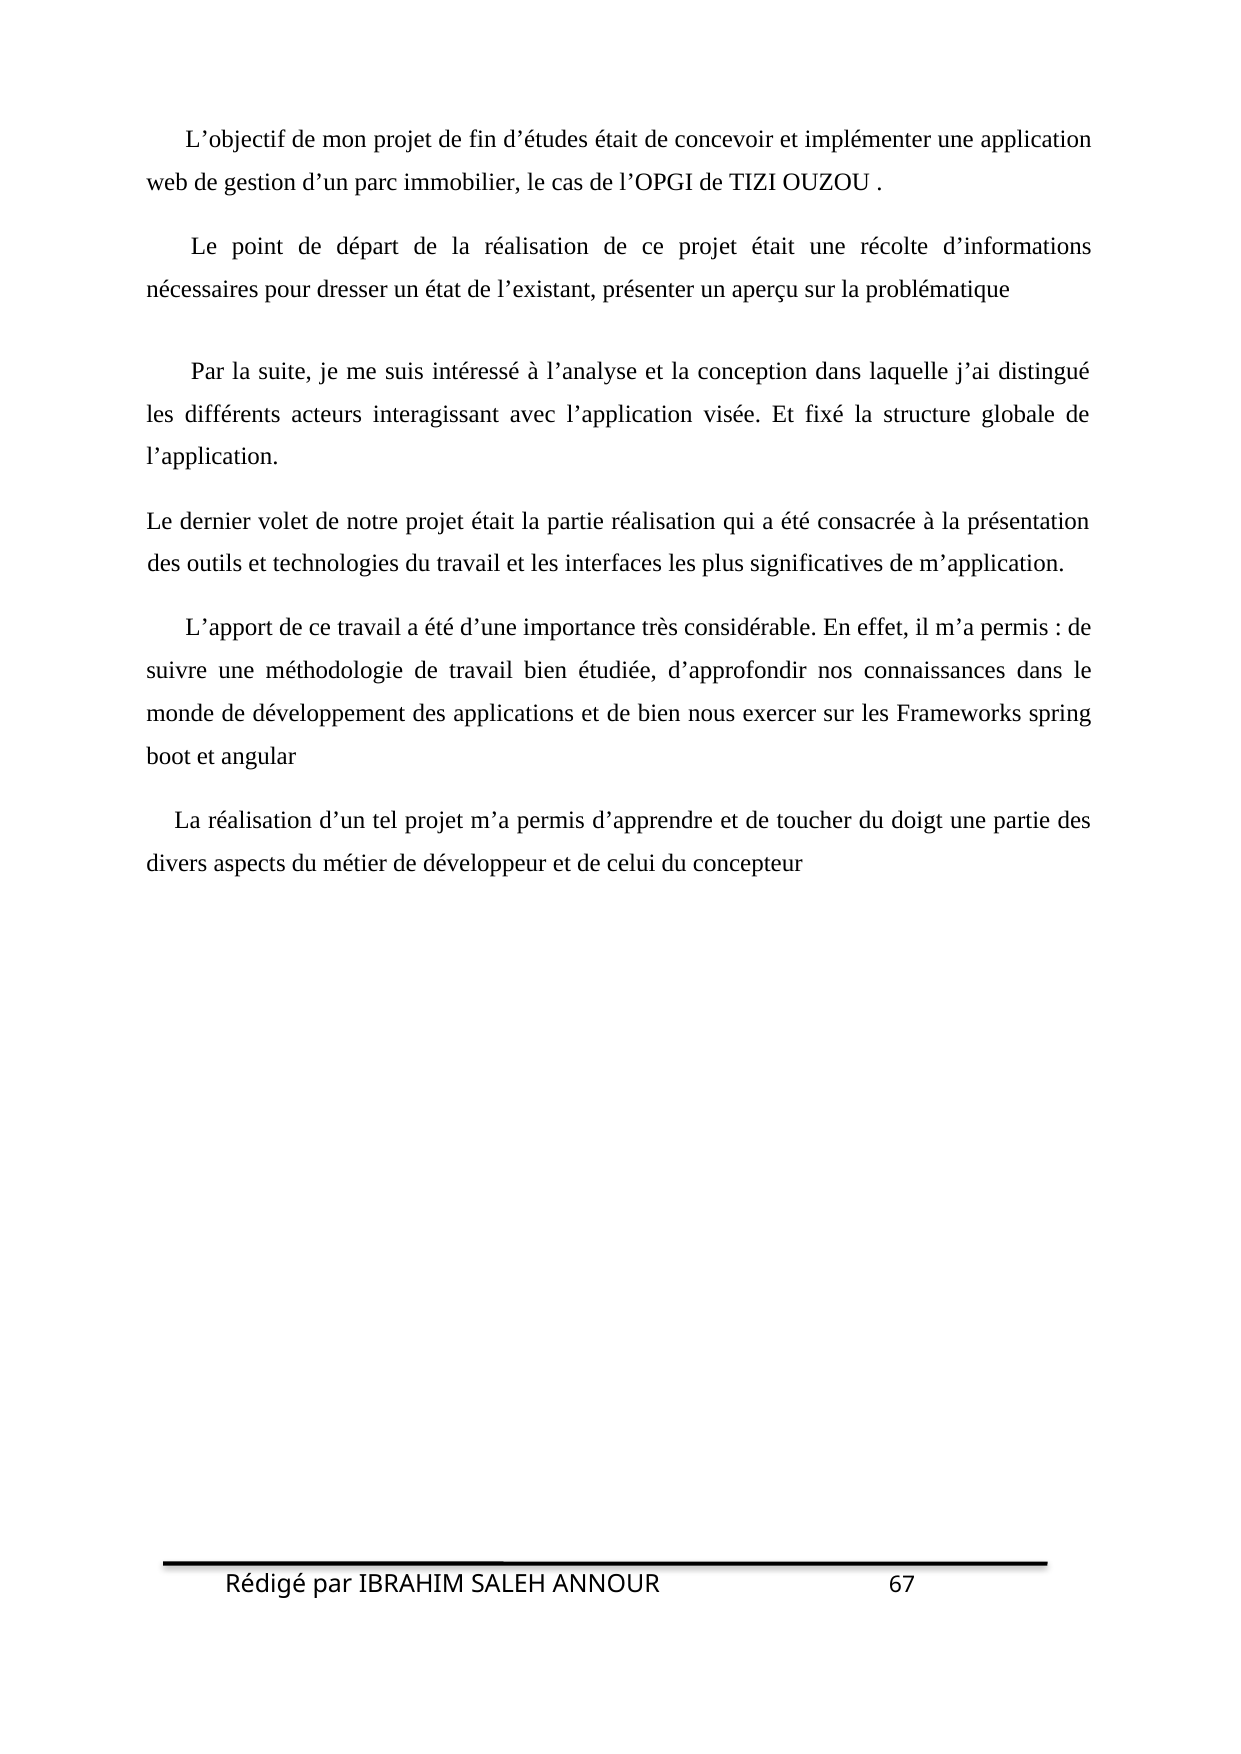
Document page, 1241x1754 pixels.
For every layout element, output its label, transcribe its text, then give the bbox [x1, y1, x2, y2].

text Le point de départ de la réalisation de ce projet était une récolte d’informations nécessaires pour dresser un état de l’existant, présenter un aperçu sur la problématique [146, 231, 1093, 303]
text Le dernier volet de notre projet était la partie réalisation qui a été consacrée à la présentation des outils et technologies du travail et les interfaces les plus significatives de m’application. [146, 506, 1091, 577]
text L’apport de ce travail a été d’une importance très considérable. En effet, il m’a permis : de suivre une méthodologie de travail bien étudiée, d’approfondir nos connaissances dans le monde de développement des applications et de bien nous exercer sur les Frameworks spring boot et angular [146, 612, 1093, 769]
text Par la suite, je me suis intéressé à l’analyse et la conception dans laquelle j’ai distingué les différents acteurs interagissant avec l’application visée. Et fixé la structure globale de l’application. [146, 356, 1091, 470]
text L’objectif de mon projet de fin d’études était de concevoir et implémenter une application web de gestion d’un parc immobilier, le cas de l’OPGI de TIZI OUZOU . [146, 124, 1093, 196]
text La réalisation d’un tel projet m’a permis d’apprendre et de toucher du doigt une partie des divers aspects du métier de développeur et de celui du concepteur [146, 805, 1093, 876]
